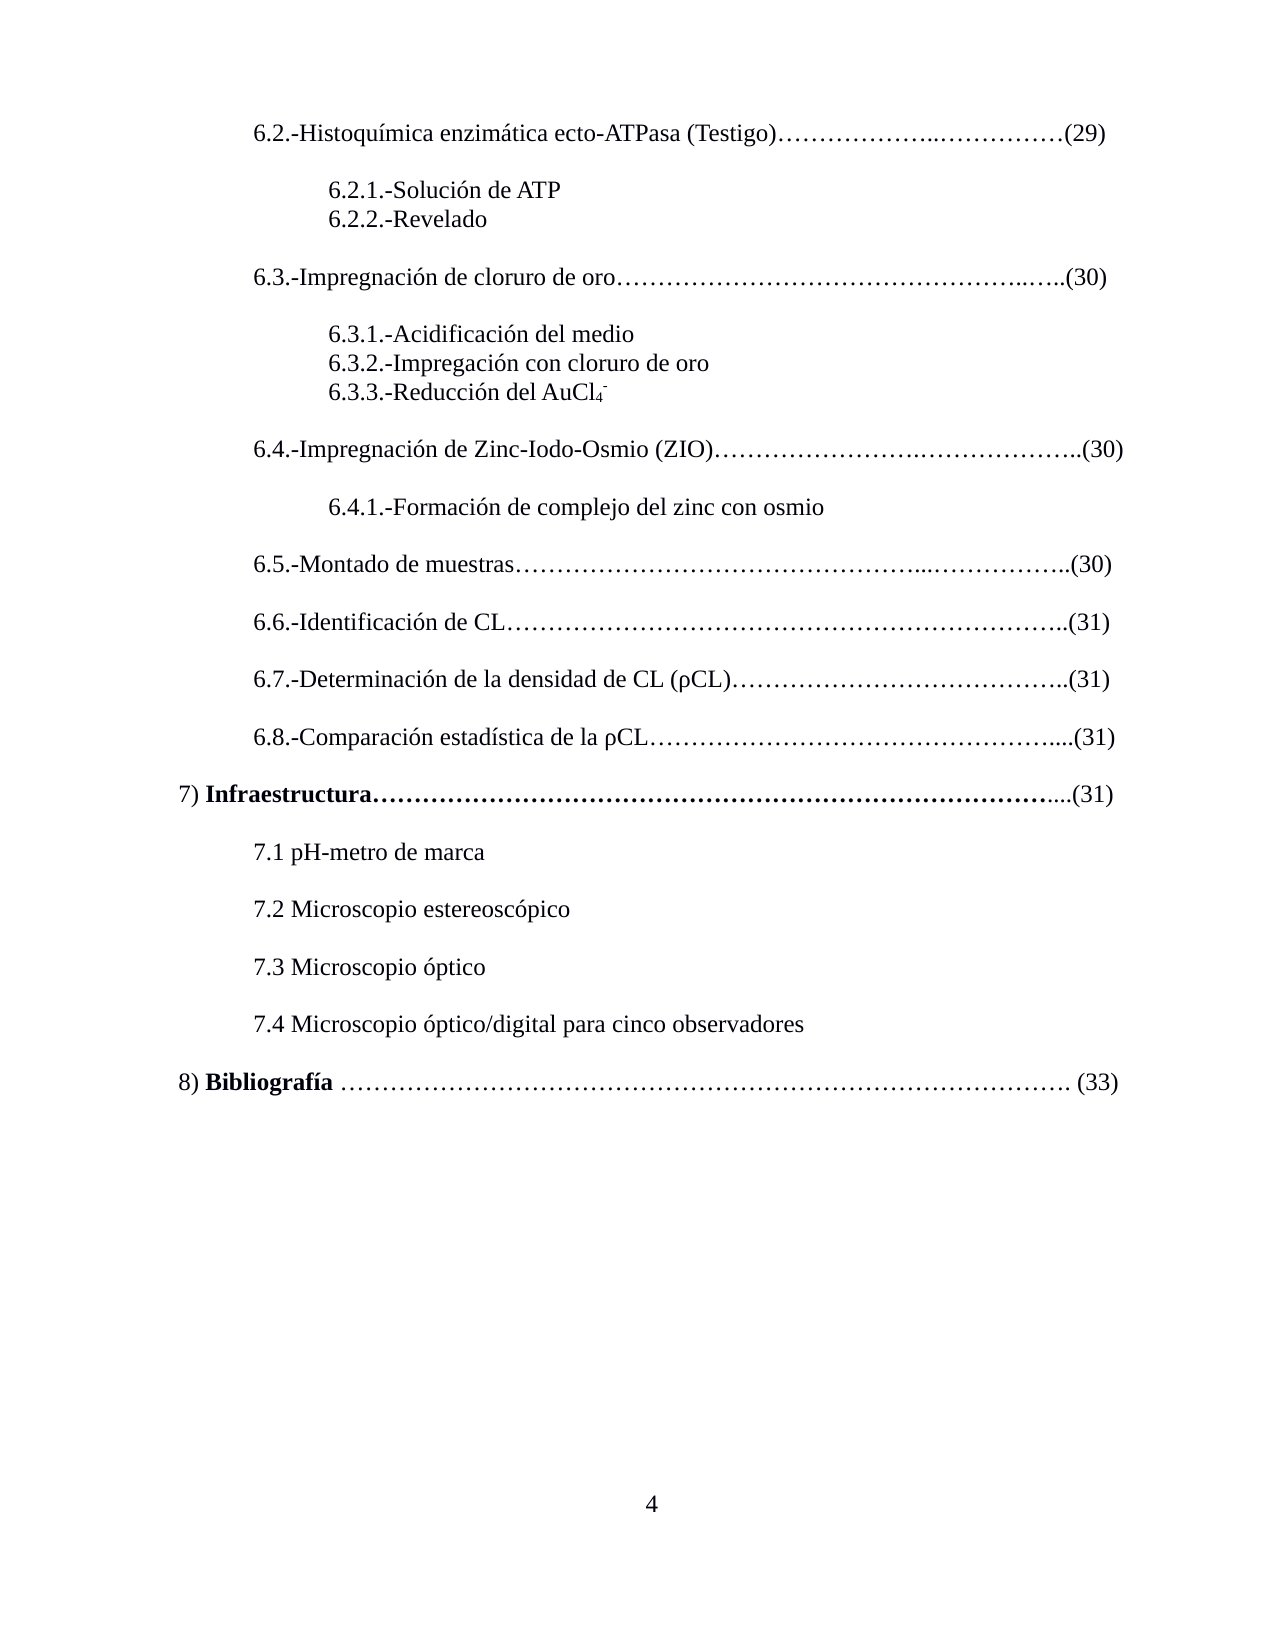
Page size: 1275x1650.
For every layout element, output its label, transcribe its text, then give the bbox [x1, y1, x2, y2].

text 7.4 Microscopio óptico/digital para cinco observadores [178, 1009, 1125, 1038]
text 7.2 Microscopio estereoscópico [178, 894, 1125, 923]
text 6.5.-Montado de muestras…………………………………………...……………..(30) [178, 549, 1125, 578]
text 6.2.2.-Revelado [178, 204, 1125, 233]
text 7) Infraestructura………………………………………………………………………....(31) [178, 779, 1125, 808]
text 6.3.-Impregnación de cloruro de oro…………………………………………..…..(30) [178, 262, 1125, 291]
text 8) Bibliografía ……………………………………………………………………………. (33) [178, 1067, 1125, 1096]
text 6.3.2.-Impregación con cloruro de oro [178, 348, 1125, 377]
text 7.3 Microscopio óptico [178, 952, 1125, 981]
text 6.2.1.-Solución de ATP [178, 176, 1125, 204]
text 6.3.1.-Acidificación del medio [178, 319, 1125, 348]
text 6.6.-Identificación de CL…………………………………………………………..(31) [178, 607, 1125, 636]
text 6.4.-Impregnación de Zinc-Iodo-Osmio (ZIO)…………………….………………..(30) [178, 434, 1125, 463]
text 6.2.-Histoquímica enzimática ecto-ATPasa (Testigo)………………..……………(29) [178, 118, 1125, 147]
text 6.8.-Comparación estadística de la ρCL…………………………………………....(31) [178, 722, 1125, 751]
text 6.4.1.-Formación de complejo del zinc con osmio [178, 492, 1125, 521]
text 7.1 pH-metro de marca [178, 837, 1125, 866]
text 6.3.3.-Reducción del AuCl4- [178, 377, 1125, 406]
text 6.7.-Determinación de la densidad de CL (ρCL)…………………………………..(31) [178, 664, 1125, 693]
